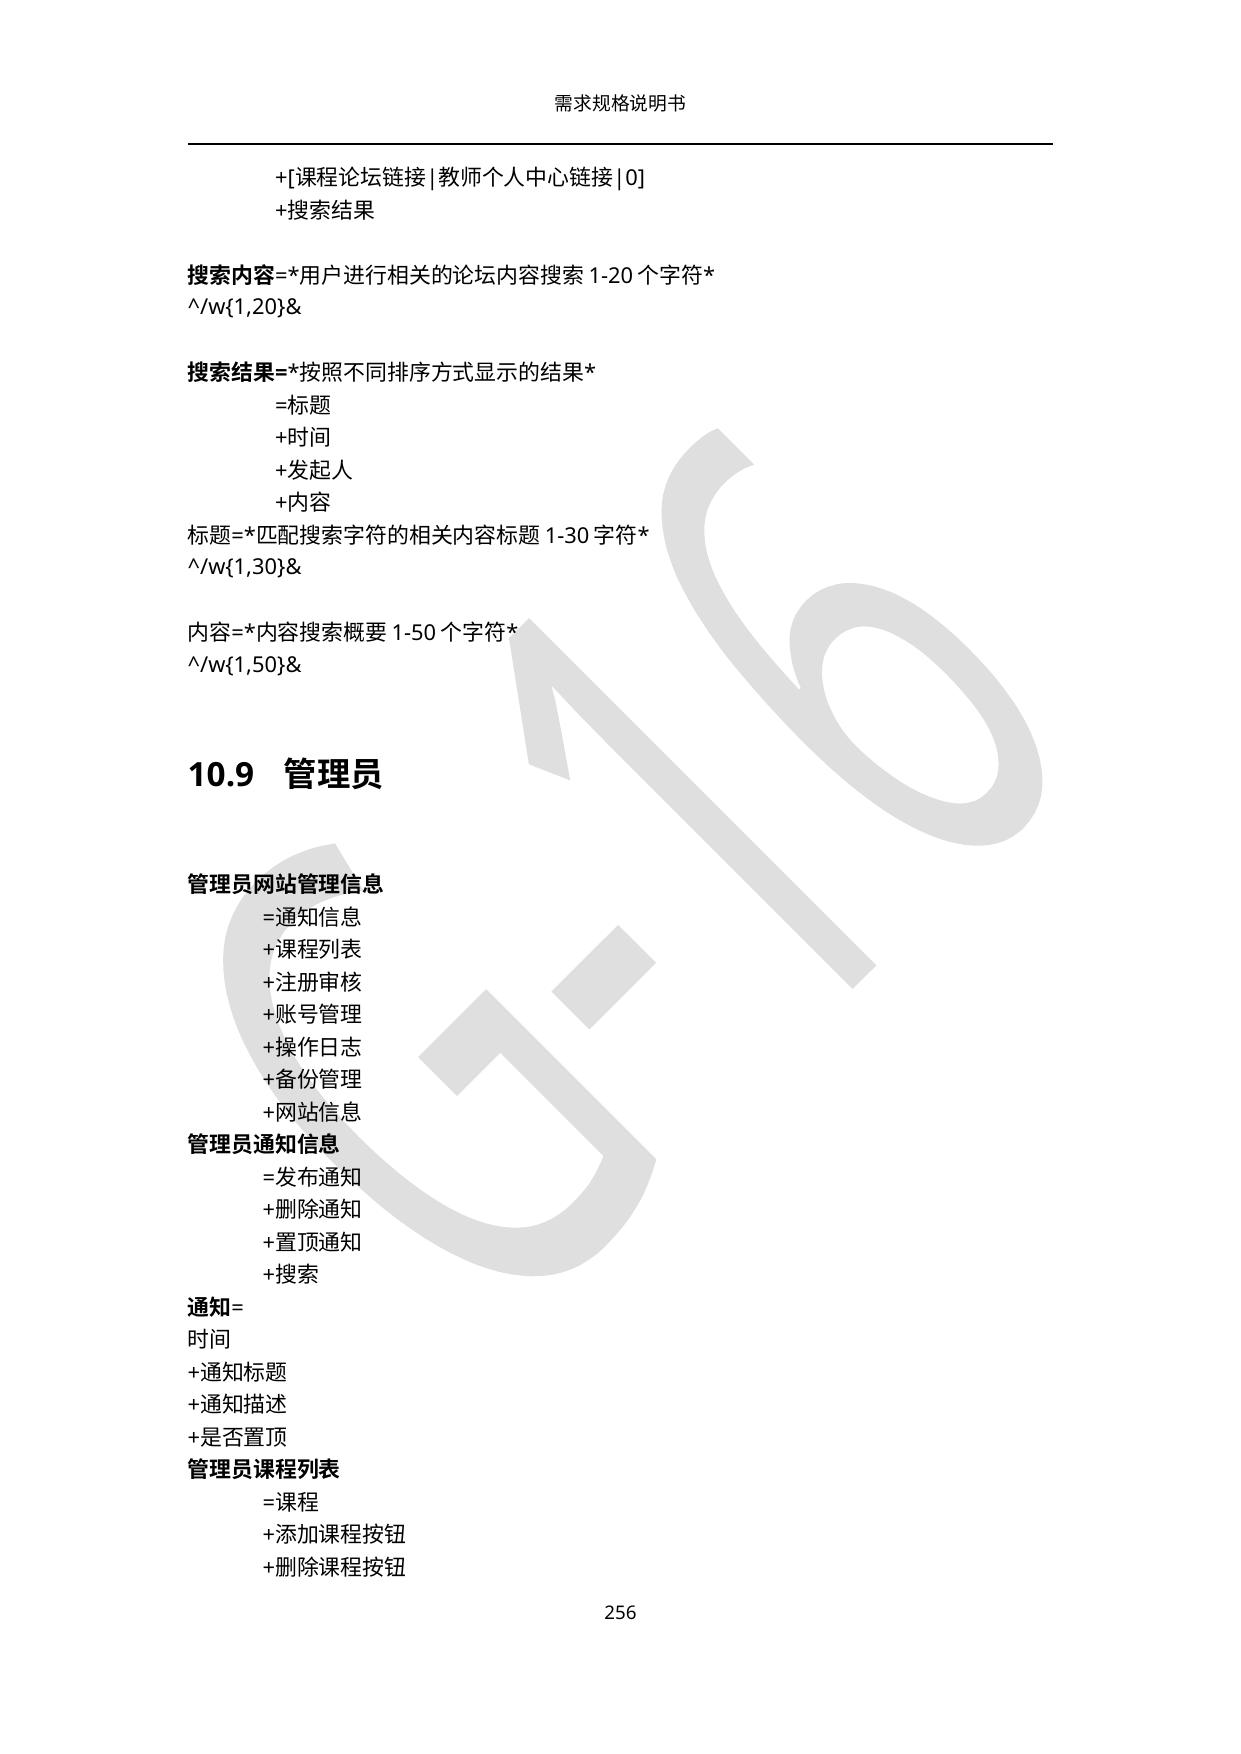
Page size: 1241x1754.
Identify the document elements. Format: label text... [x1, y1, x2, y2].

text +备份管理 [262, 1062, 1053, 1094]
text 管理员通知信息 [187, 1127, 1053, 1159]
text =课程 [262, 1484, 1053, 1517]
text +删除课程按钮 [262, 1549, 1053, 1582]
text +是否置顶 [187, 1419, 1053, 1452]
text 内容=*内容搜索概要1-50个字符* [187, 615, 1053, 647]
text +注册审核 [262, 964, 1053, 997]
text =标题 [275, 387, 1053, 420]
text +搜索 [262, 1257, 1053, 1289]
subtitle 管理员 [187, 739, 1053, 804]
text +网站信息 [262, 1094, 1053, 1127]
text +发起人 [231, 452, 1053, 485]
text +操作日志 [262, 1029, 1053, 1062]
text 管理员网站管理信息 [187, 867, 1053, 899]
text +内容 [231, 485, 1053, 517]
text =通知信息 [262, 899, 1053, 932]
text +添加课程按钮 [262, 1517, 1053, 1549]
text ^/w{1,50}& [187, 647, 1053, 680]
text +课程列表 [262, 932, 1053, 964]
text +时间 [231, 420, 1053, 452]
text +通知标题 [187, 1354, 1053, 1387]
text 通知= [187, 1289, 1053, 1322]
text +账号管理 [262, 997, 1053, 1029]
text 标题=*匹配搜索字符的相关内容标题1-30字符* [187, 517, 1053, 550]
text +通知描述 [187, 1387, 1053, 1419]
text 搜索内容=*用户进行相关的论坛内容搜索1-20个字符* [187, 257, 1053, 290]
text +[课程论坛链接|教师个人中心链接|0] [187, 160, 1053, 192]
text +置顶通知 [262, 1224, 1053, 1257]
text 搜索结果=*按照不同排序方式显示的结果* [187, 355, 1053, 387]
text 管理员课程列表 [187, 1452, 1053, 1484]
text 时间 [187, 1322, 1053, 1354]
text +删除通知 [262, 1192, 1053, 1224]
text ^/w{1,20}& [187, 290, 1053, 322]
text +搜索结果 [187, 192, 1053, 225]
text =发布通知 [262, 1159, 1053, 1192]
text ^/w{1,30}& [187, 550, 1053, 582]
